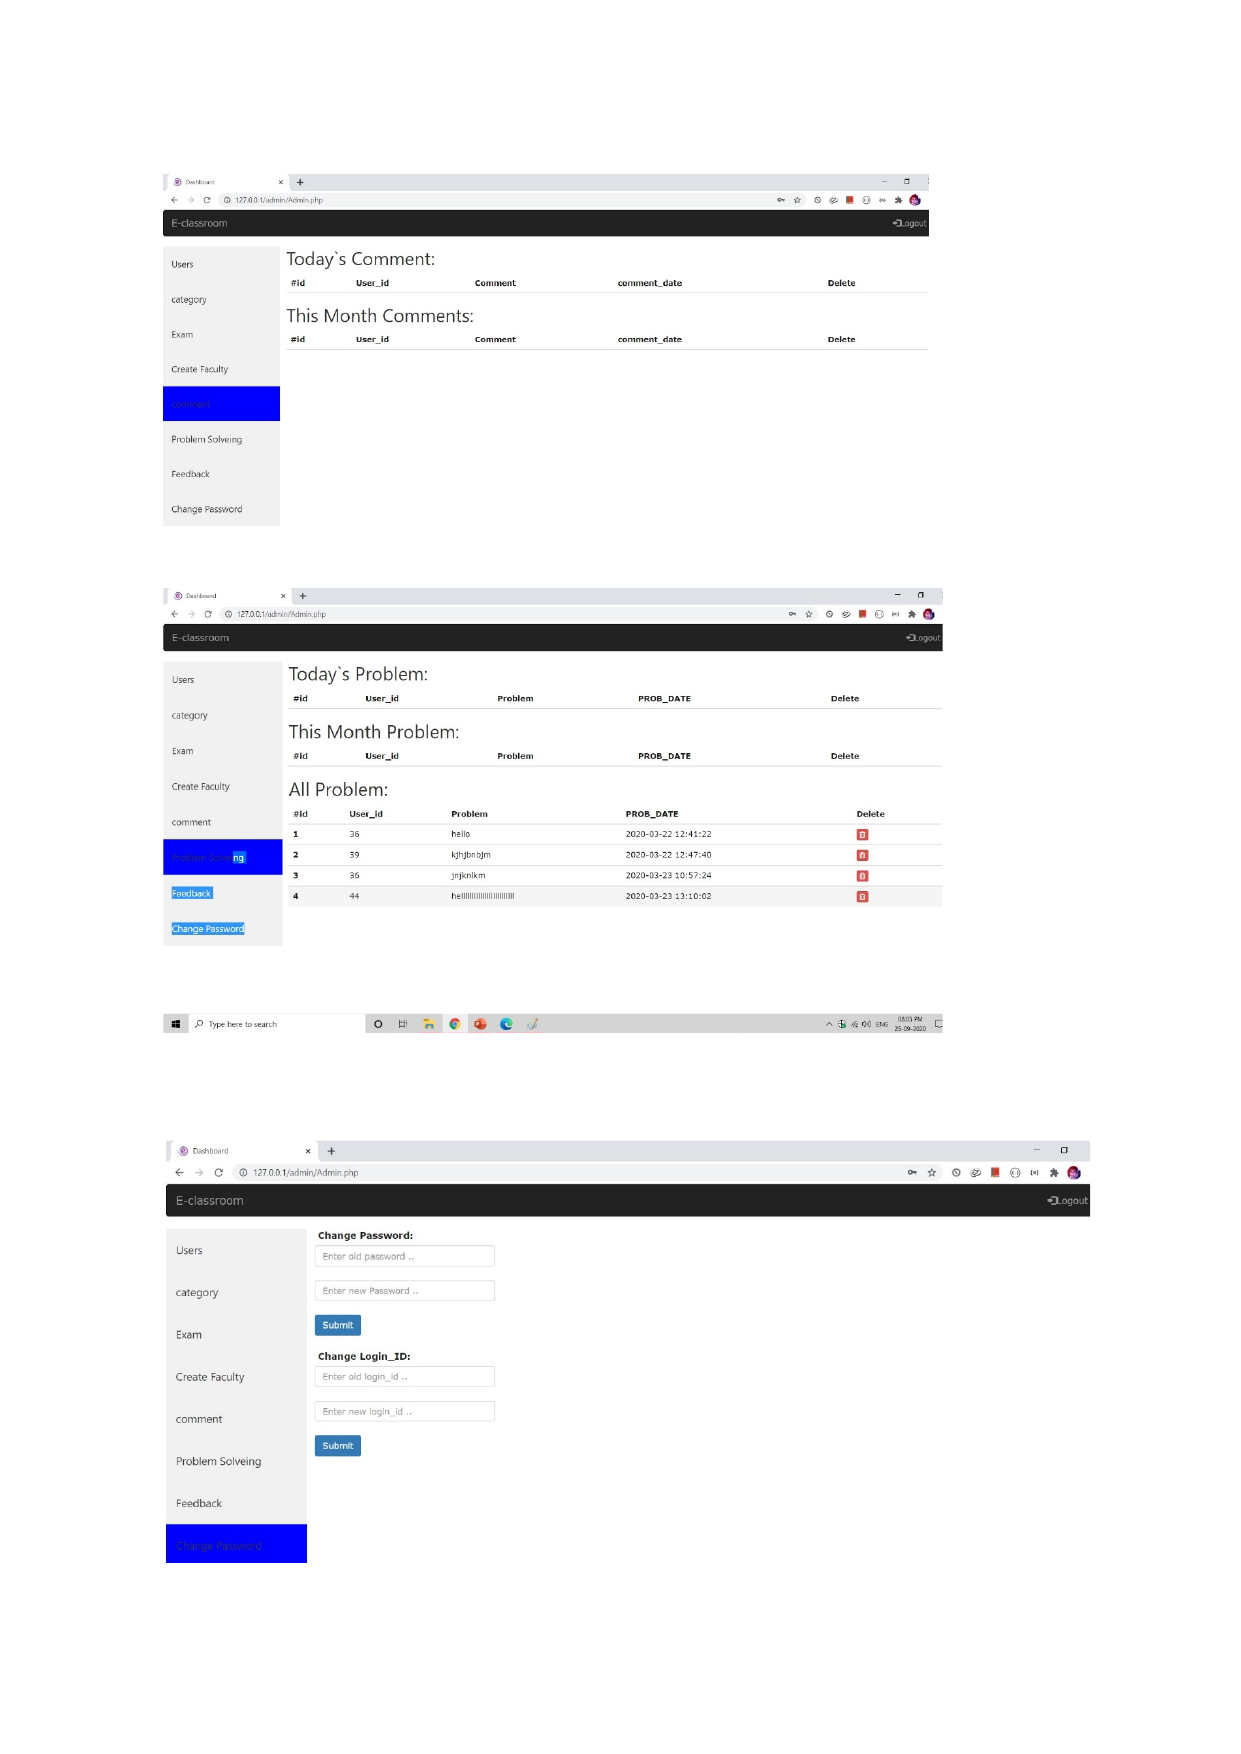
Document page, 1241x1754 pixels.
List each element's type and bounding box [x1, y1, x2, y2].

picture [150, 150, 1091, 1563]
